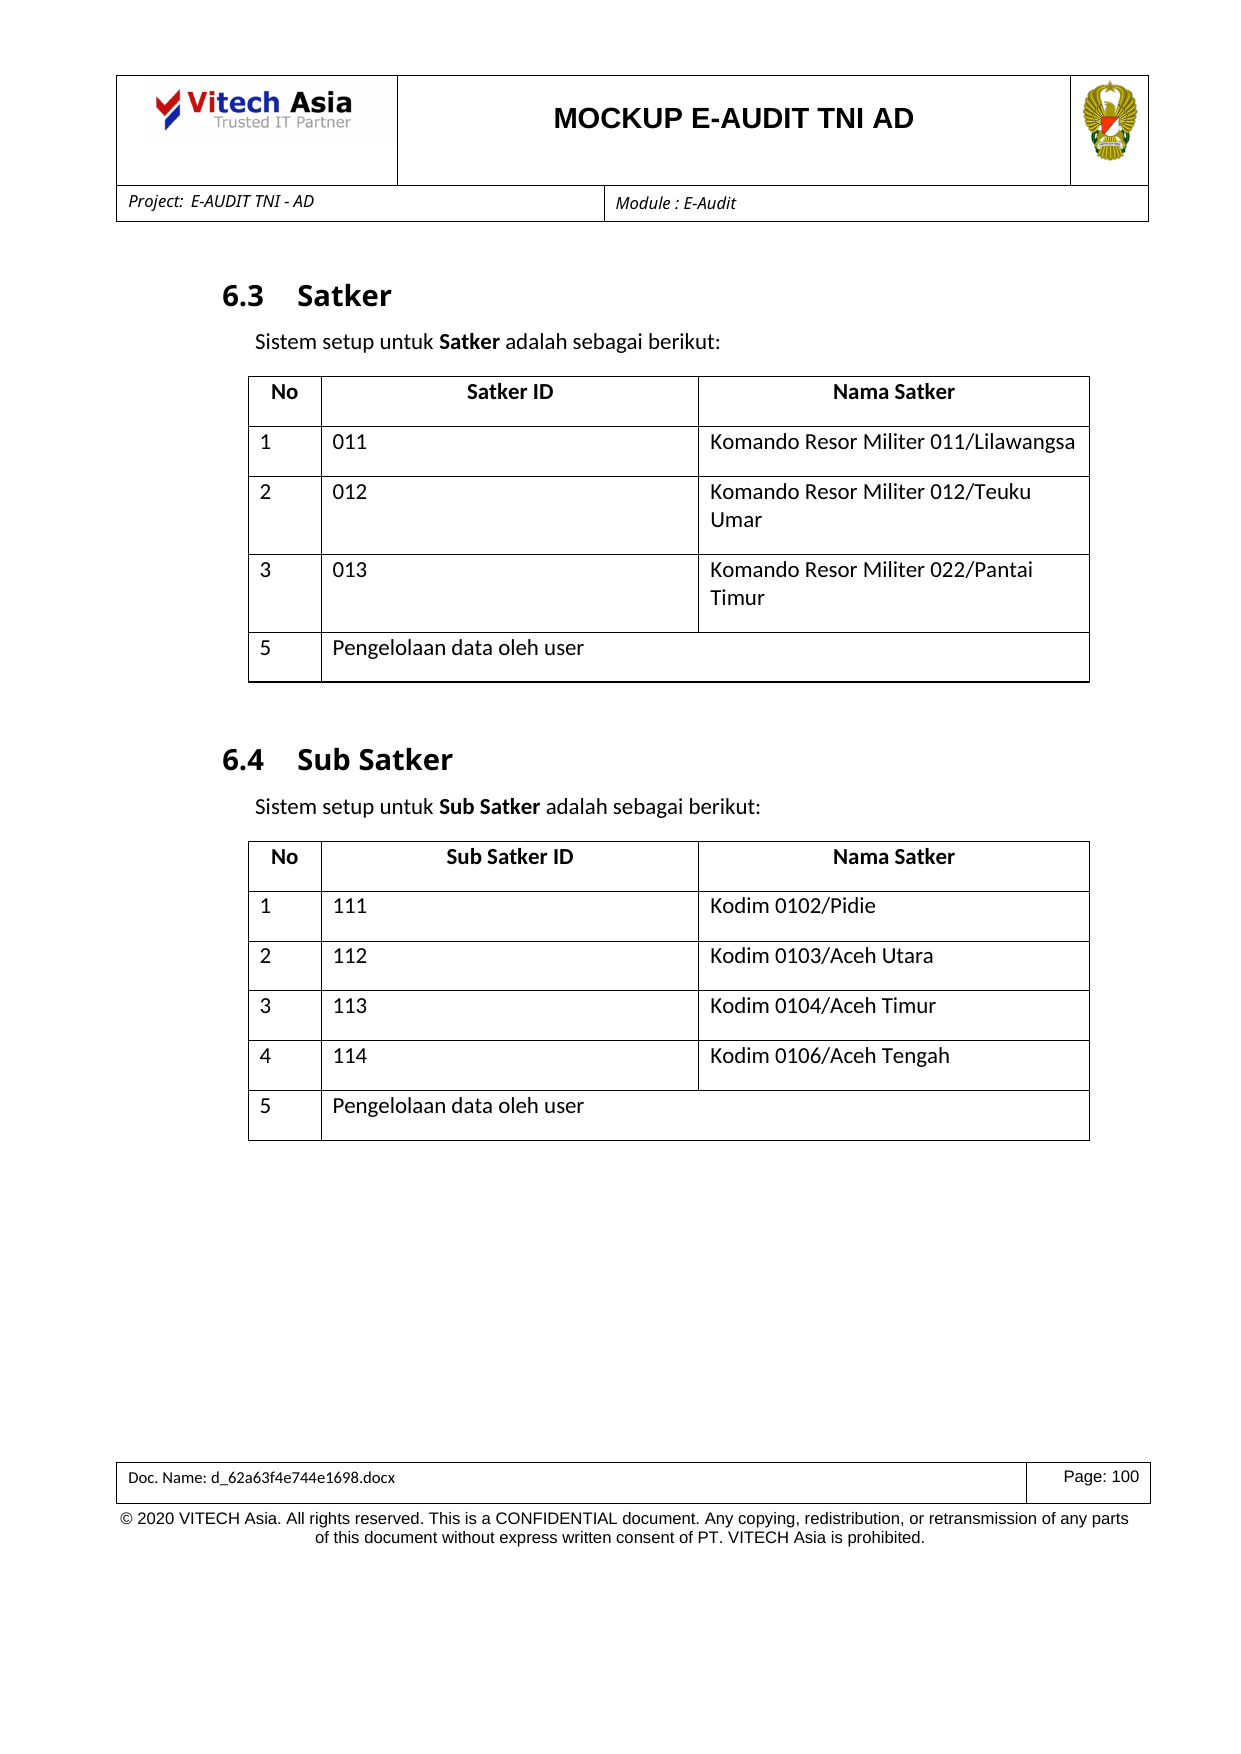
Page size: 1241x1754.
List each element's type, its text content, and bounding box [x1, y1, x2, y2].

table_cell Pengelolaan data oleh user [322, 1091, 1089, 1140]
table_cell Kodim 0106/Aceh Tengah [699, 1041, 1089, 1090]
table_cell 5 [249, 633, 321, 681]
list Sub Satker [222, 740, 1135, 779]
table_cell 1 [249, 892, 321, 941]
table_cell 113 [322, 991, 698, 1040]
table_cell 3 [249, 555, 321, 632]
picture [139, 76, 395, 147]
picture [1075, 77, 1144, 164]
text Sistem setup untuk Sub Satker adalah sebagai berikut: [180, 792, 1135, 820]
table_cell 5 [249, 1091, 321, 1140]
table_cell 112 [322, 942, 698, 990]
table_header Sub Satker ID [322, 842, 698, 891]
table_cell 2 [249, 942, 321, 990]
table_header No [249, 842, 321, 891]
table_cell Kodim 0103/Aceh Utara [699, 942, 1089, 990]
table_cell 111 [322, 892, 698, 941]
table_header Satker ID [322, 377, 698, 426]
table_cell 4 [249, 1041, 321, 1090]
table_cell Komando Resor Militer 022/Pantai Timur [699, 555, 1089, 632]
table_header No [249, 377, 321, 426]
table_cell Kodim 0104/Aceh Timur [699, 991, 1089, 1040]
table_cell 3 [249, 991, 321, 1040]
table_cell Kodim 0102/Pidie [699, 892, 1089, 941]
table_cell 1 [249, 427, 321, 476]
table_cell 011 [322, 427, 698, 476]
table_cell Pengelolaan data oleh user [322, 633, 1089, 681]
table_cell 2 [249, 477, 321, 554]
text Sistem setup untuk Satker adalah sebagai berikut: [180, 327, 1135, 355]
table_cell 114 [322, 1041, 698, 1090]
table_header Nama Satker [699, 842, 1089, 891]
table_cell 012 [322, 477, 698, 554]
list Satker [222, 275, 1135, 314]
table_header Nama Satker [699, 377, 1089, 426]
table_cell Komando Resor Militer 012/Teuku Umar [699, 477, 1089, 554]
table_cell 013 [322, 555, 698, 632]
table_cell Komando Resor Militer 011/Lilawangsa [699, 427, 1089, 476]
